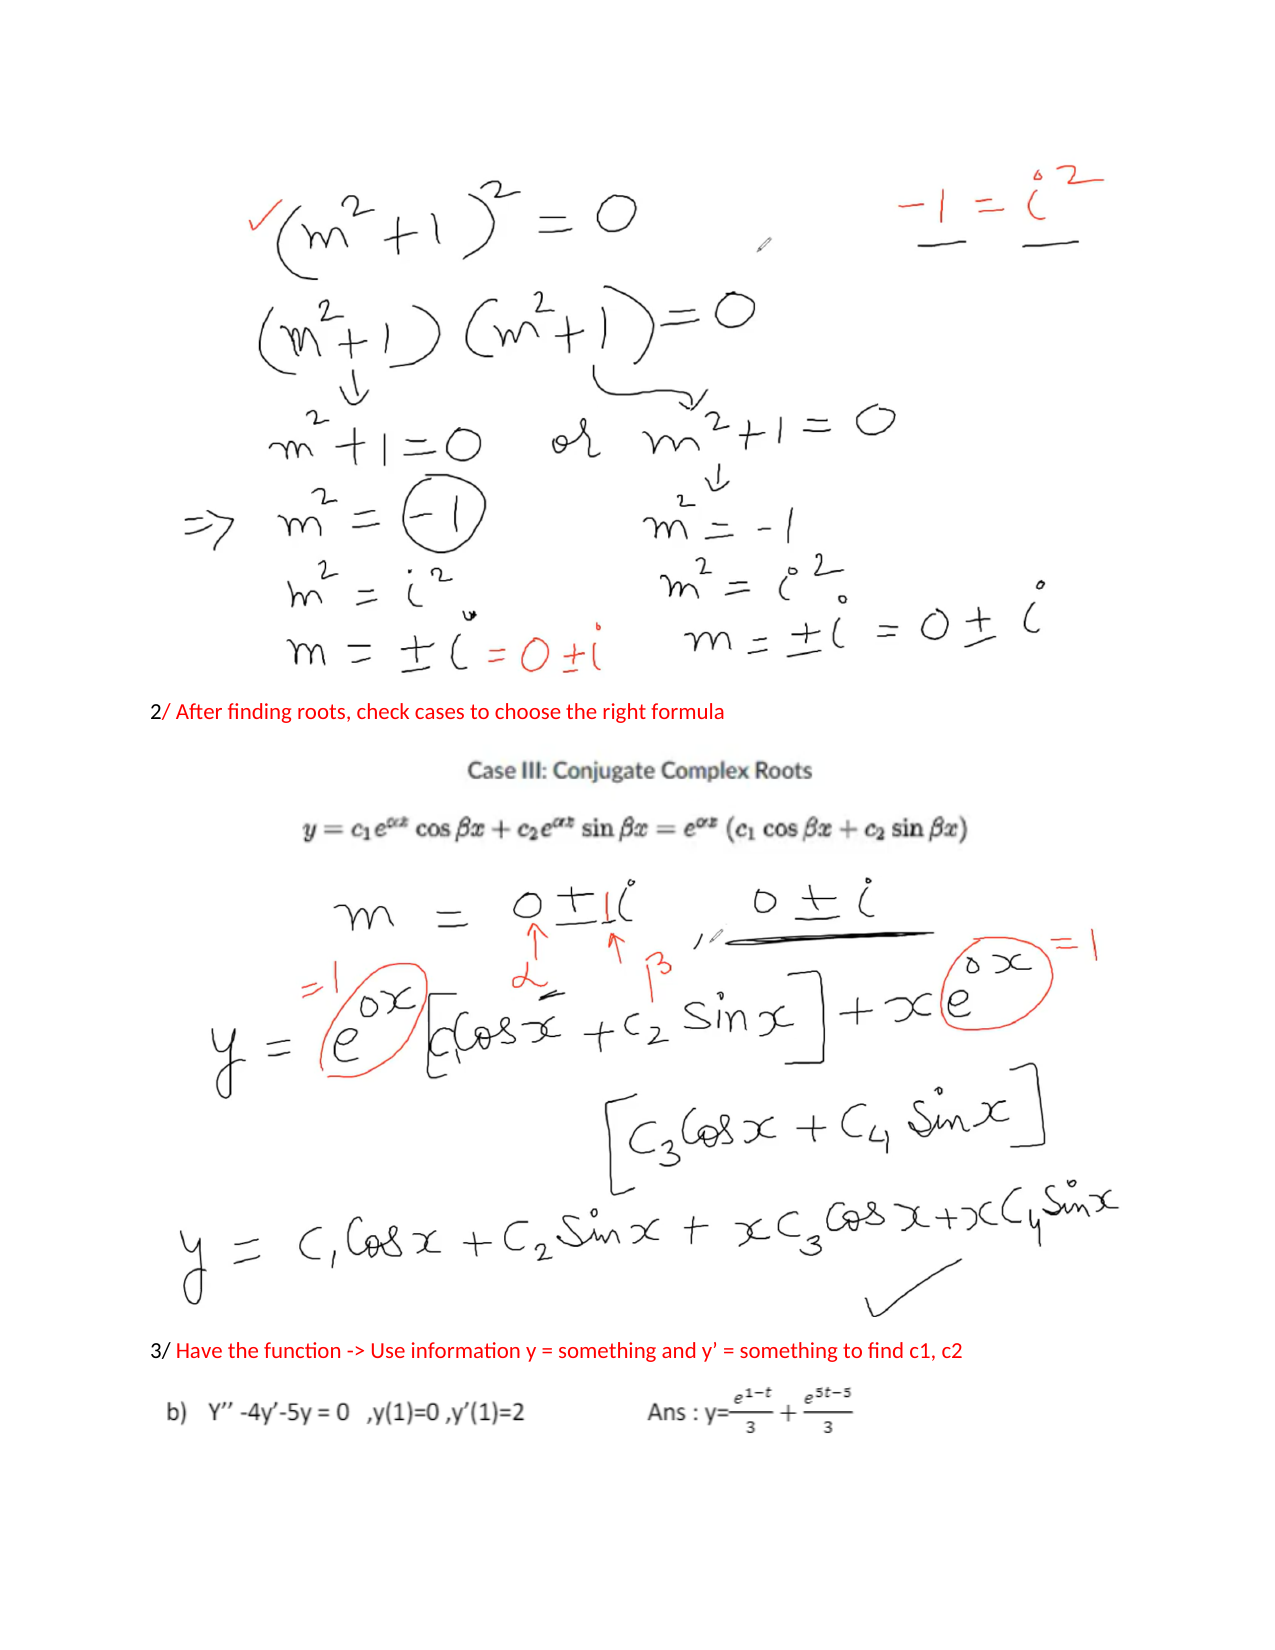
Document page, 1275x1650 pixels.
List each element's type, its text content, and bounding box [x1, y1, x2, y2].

text 3/ Have the function -> Use information y = something and y’ = something to find c1, c2 [150, 1336, 1125, 1364]
picture [300, 802, 975, 854]
picture [150, 855, 1125, 1317]
text 2/ After finding roots, check cases to choose the right formula [150, 697, 1125, 725]
picture [150, 1382, 873, 1442]
picture [150, 150, 1125, 679]
picture [449, 743, 826, 801]
